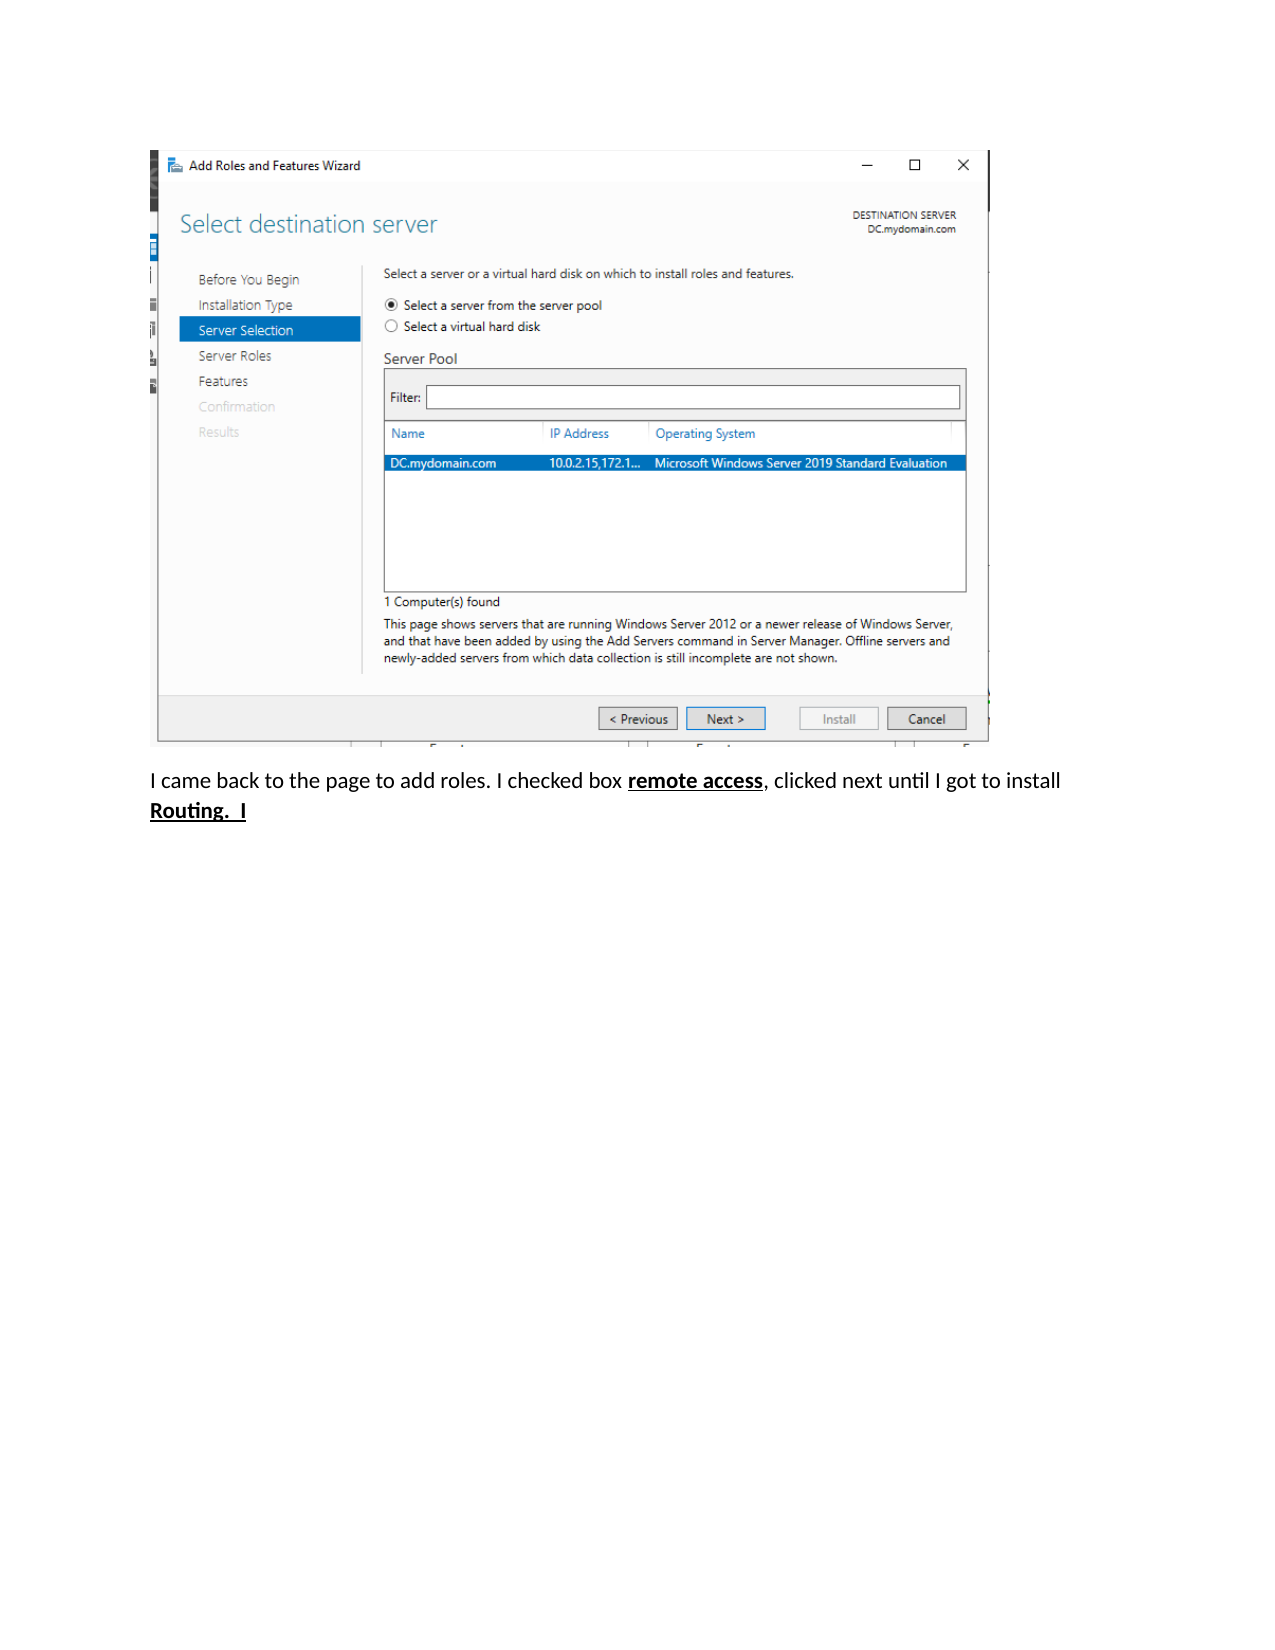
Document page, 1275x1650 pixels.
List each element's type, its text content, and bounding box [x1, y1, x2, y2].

text I came back to the page to add roles. I checked box remote access, clicked next until I got to install Routing. I [150, 766, 1125, 824]
picture [150, 150, 990, 747]
